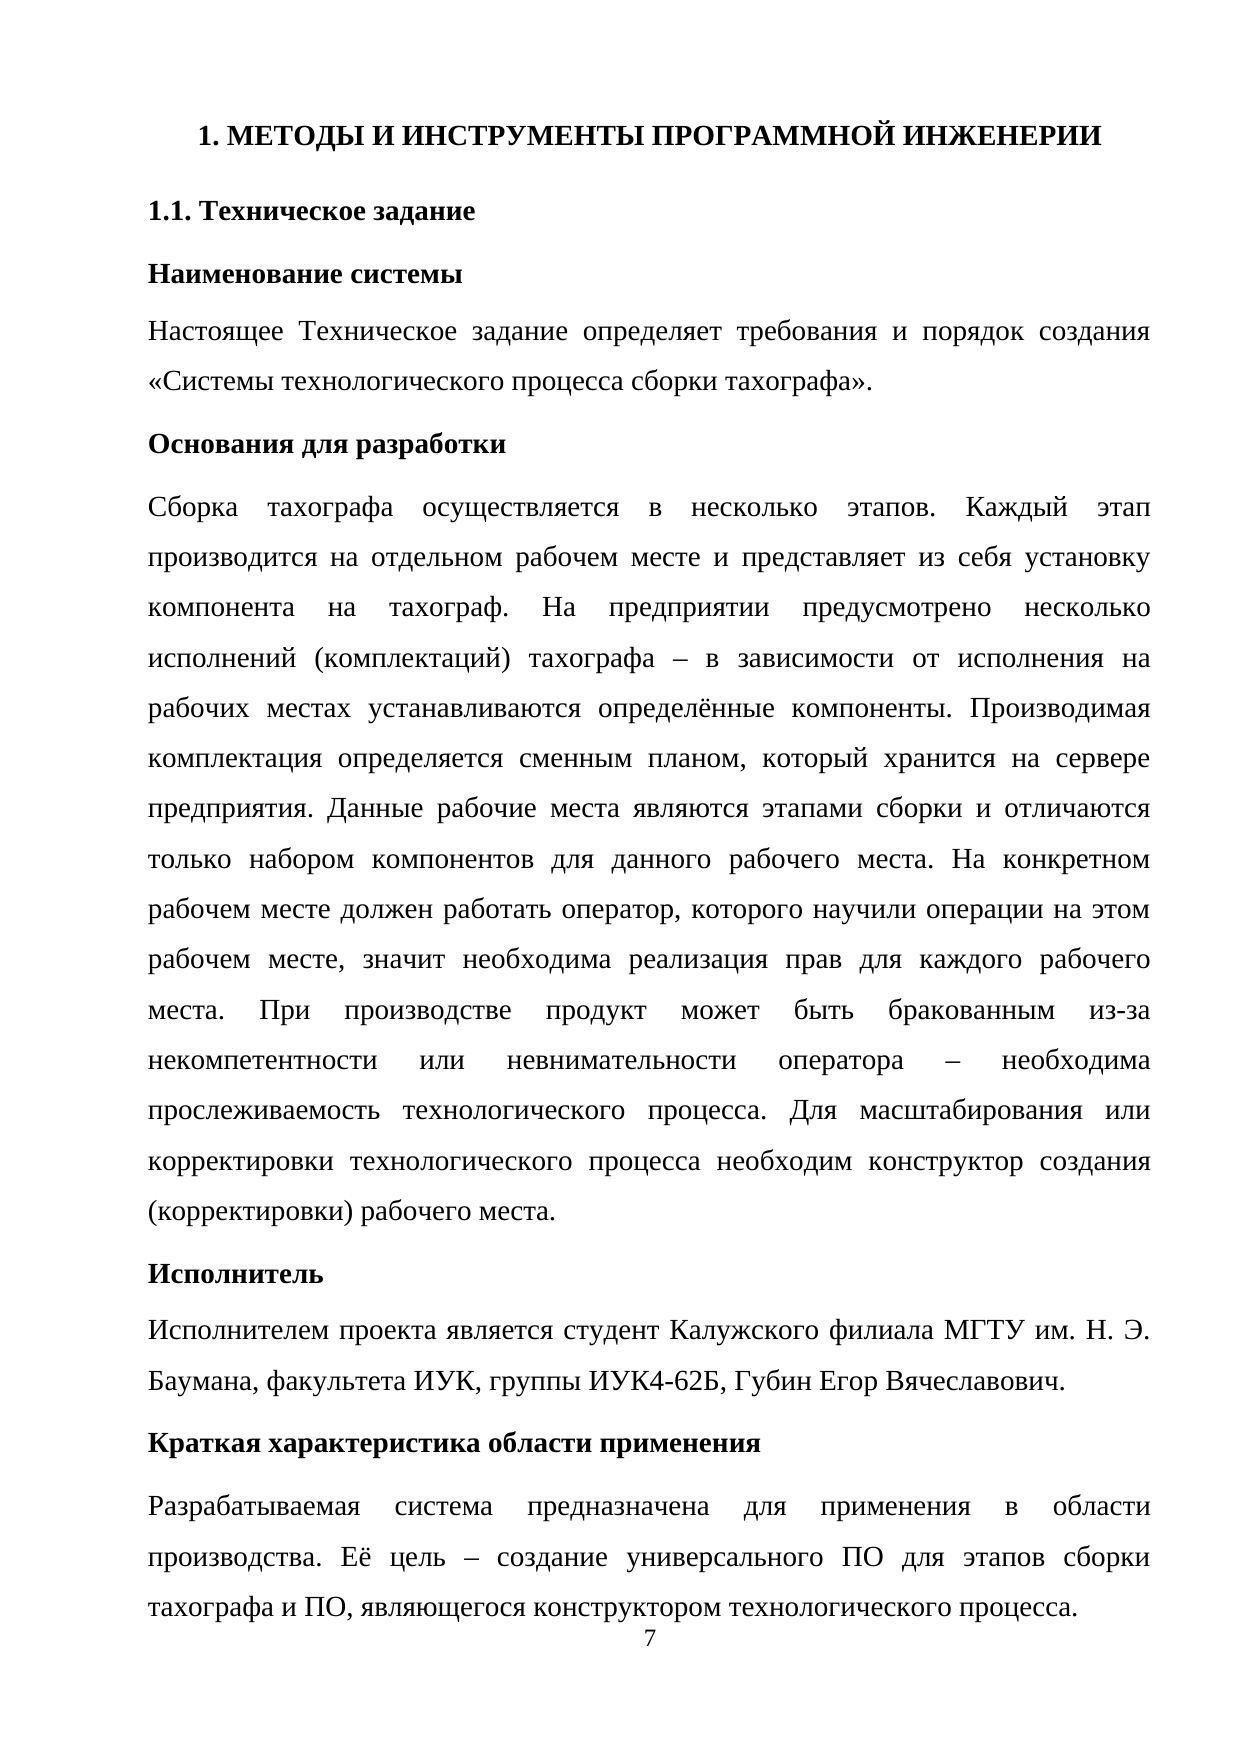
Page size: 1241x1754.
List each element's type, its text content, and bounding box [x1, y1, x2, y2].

text Настоящее Техническое задание определяет требования и порядок создания «Системы технологического процесса сборки тахографа». [148, 313, 1152, 397]
text 1.1. Техническое задание [148, 193, 1152, 227]
text Исполнитель [148, 1256, 1152, 1289]
text Наименование системы [148, 256, 1152, 290]
text Основания для разработки [148, 426, 1152, 459]
text Исполнителем проекта является студент Калужского филиала МГТУ им. Н. Э. Баумана, факультета ИУК, группы ИУК4-62Б, Губин Егор Вячеславович. [148, 1312, 1152, 1396]
text Разрабатываемая система предназначена для применения в области производства. Её цель – создание универсального ПО для этапов сборки тахографа и ПО, являющегося конструктором технологического процесса. [148, 1488, 1152, 1623]
text 1. МЕТОДЫ И ИНСТРУМЕНТЫ ПРОГРАММНОЙ ИНЖЕНЕРИИ [148, 118, 1152, 152]
text Сборка тахографа осуществляется в несколько этапов. Каждый этап производится на отдельном рабочем месте и представляет из себя установку компонента на тахограф. На предприятии предусмотрено несколько исполнений (комплектаций) тахографа – в зависимости от исполнения на рабочих местах устанавливаются определённые компоненты. Производимая комплектация определяется сменным планом, который хранится на сервере предприятия. Данные рабочие места являются этапами сборки и отличаются только набором компонентов для данного рабочего места. На конкретном рабочем месте должен работать оператор, которого научили операции на этом рабочем месте, значит необходима реализация прав для каждого рабочего места. При производстве продукт может быть бракованным из-за некомпетентности или невнимательности оператора – необходима прослеживаемость технологического процесса. Для масштабирования или корректировки технологического процесса необходим конструктор создания (корректировки) рабочего места. [148, 489, 1152, 1227]
text Краткая характеристика области применения [148, 1426, 1152, 1459]
